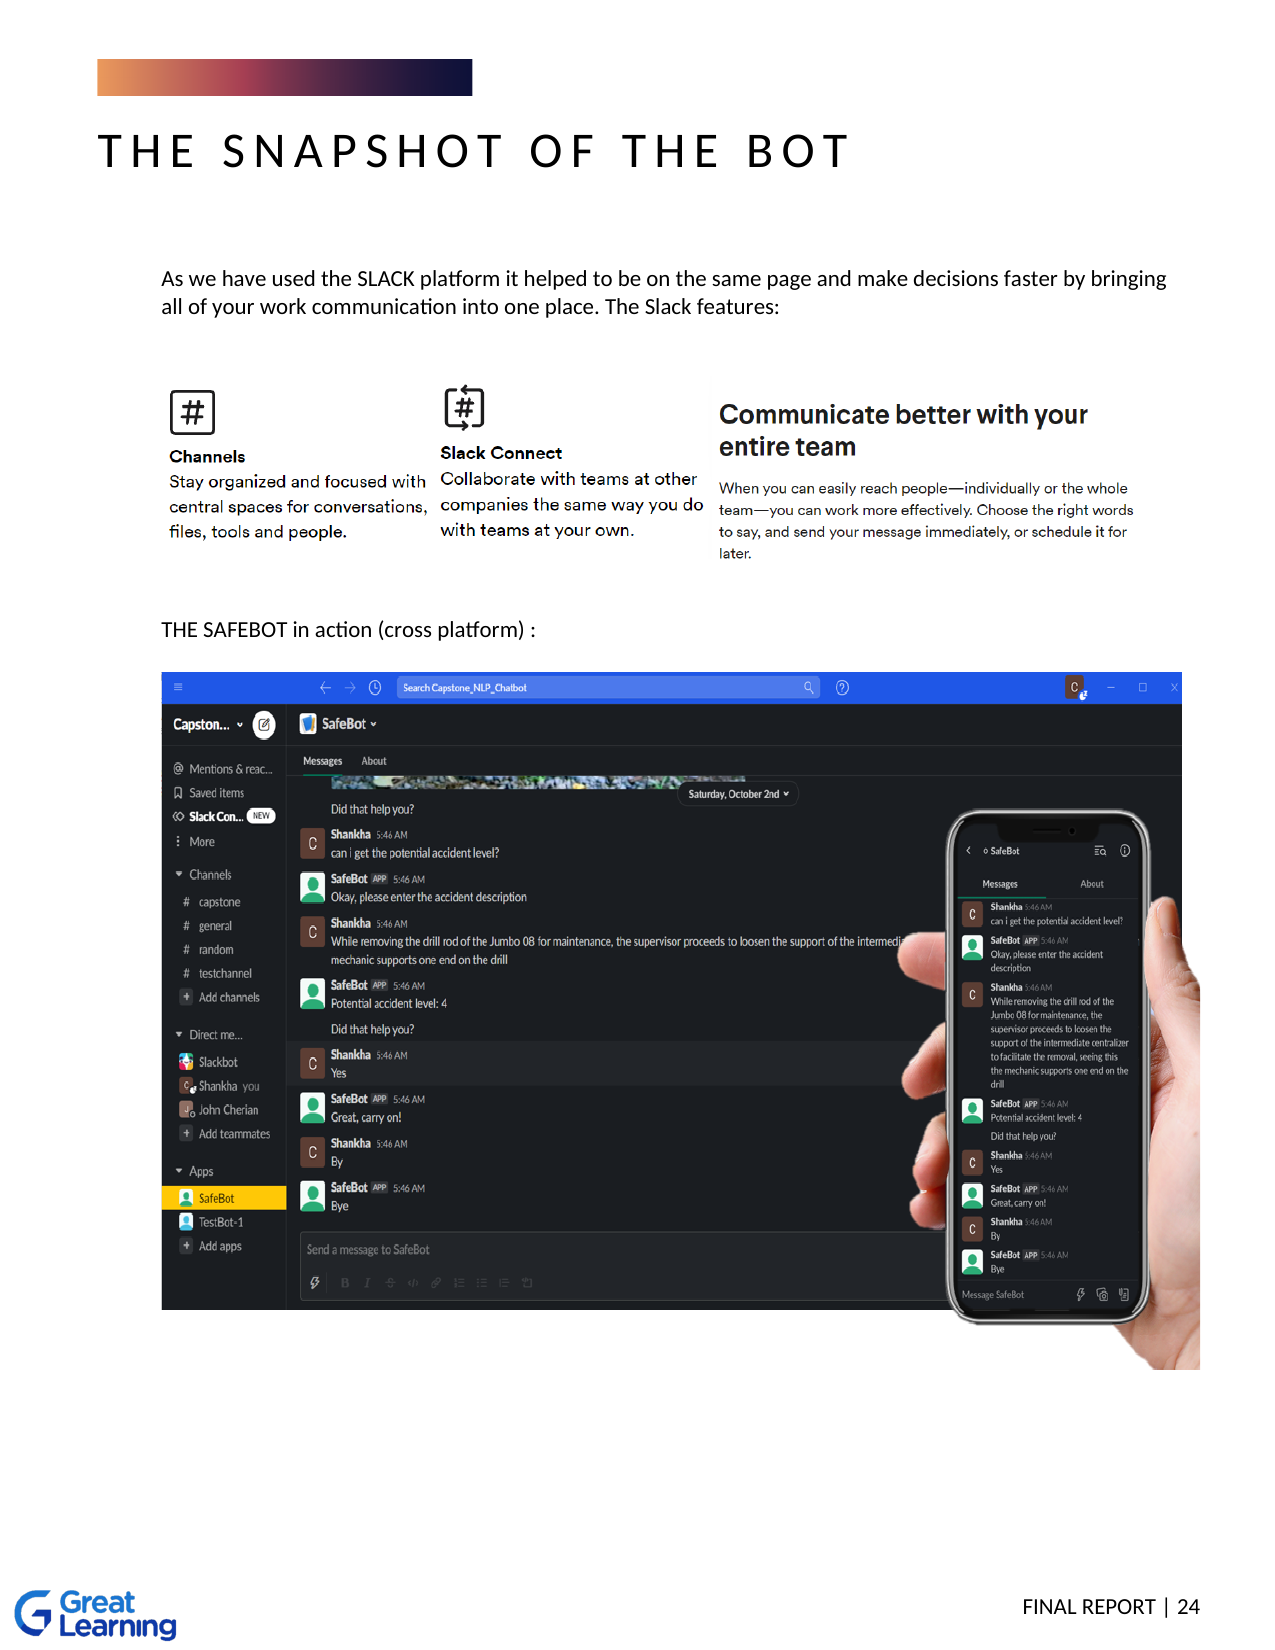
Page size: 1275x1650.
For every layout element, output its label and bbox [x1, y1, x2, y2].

table_cell [75, 59, 1200, 1370]
picture [13, 1583, 179, 1645]
picture [97, 59, 473, 96]
picture [161, 376, 1136, 559]
picture [161, 671, 1200, 1370]
